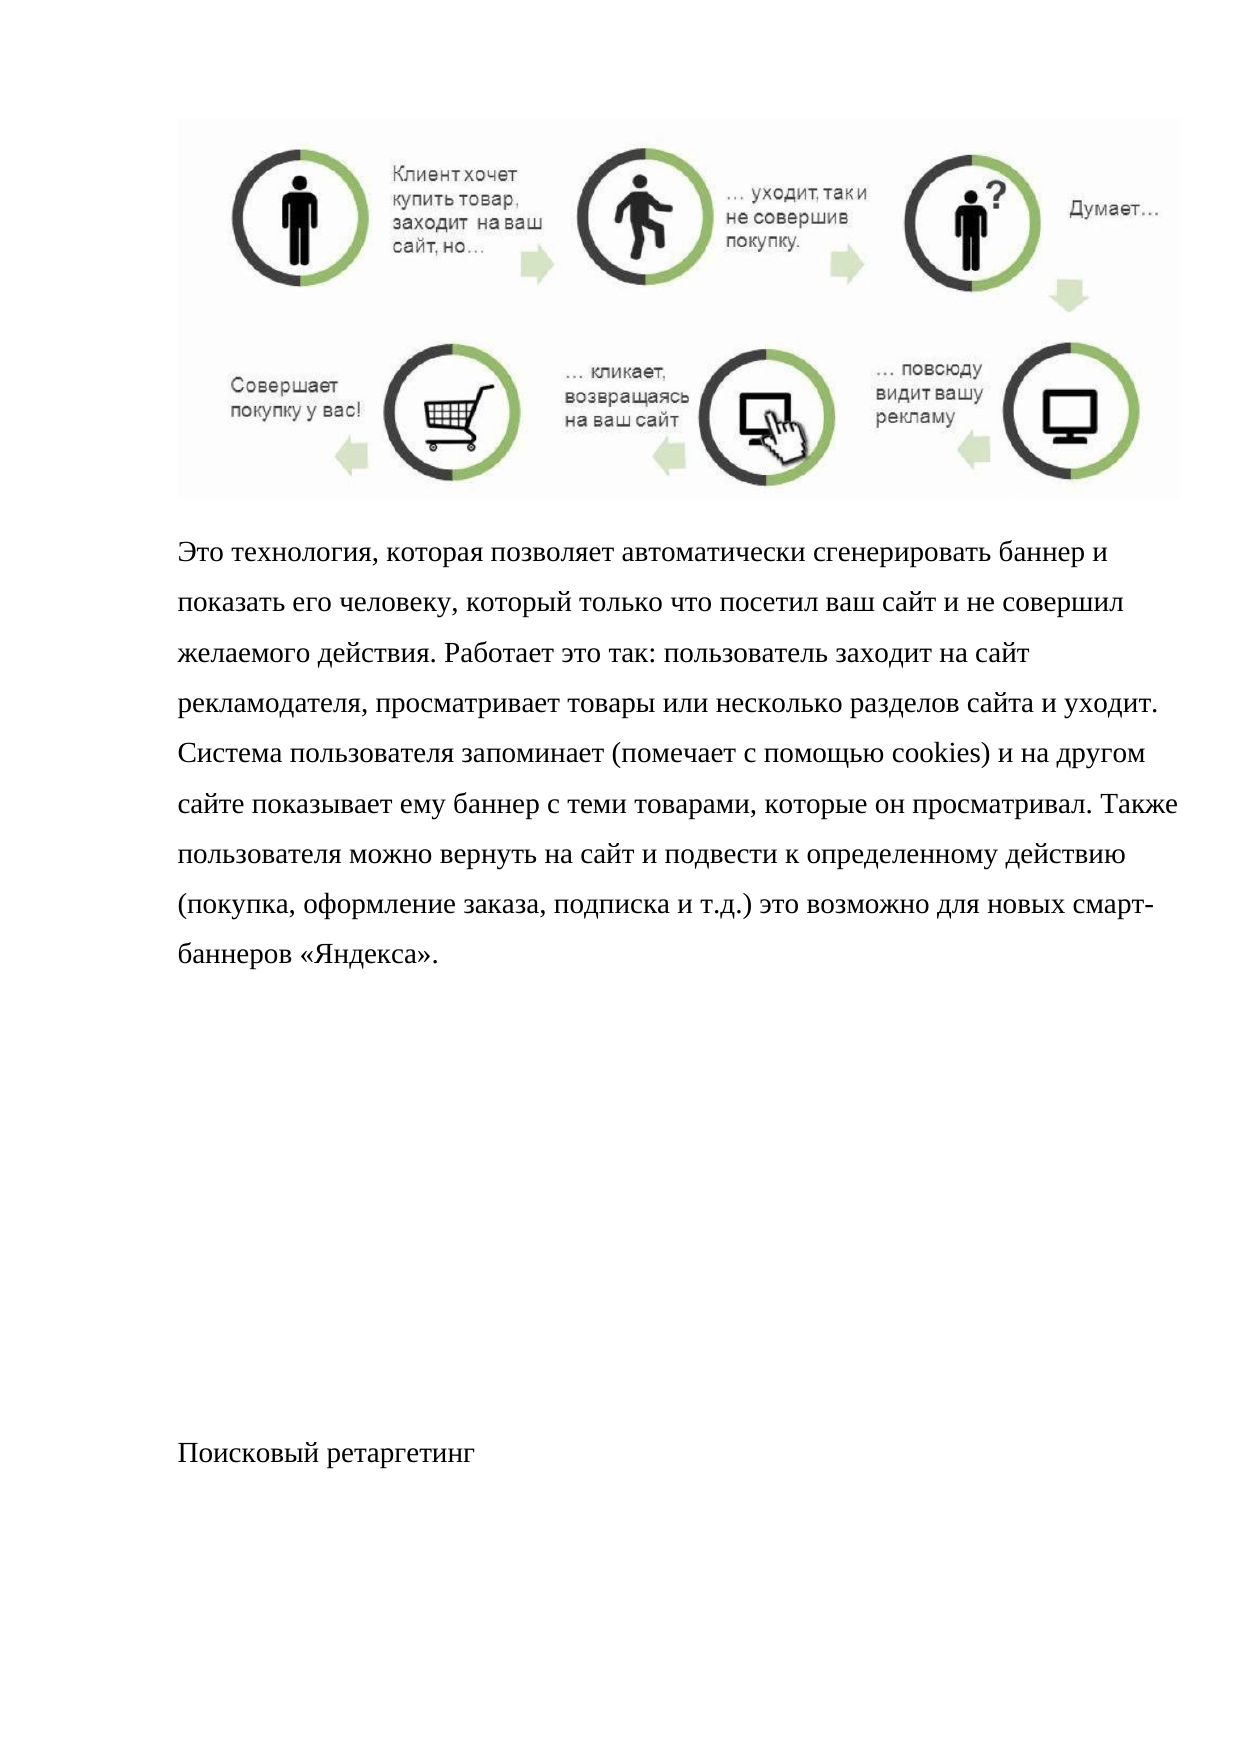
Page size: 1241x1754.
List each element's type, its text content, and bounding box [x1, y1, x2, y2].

picture [177, 118, 1182, 499]
text Поисковый ретаргетинг [177, 1435, 1181, 1468]
text Это технология, которая позволяет автоматически сгенерировать баннер и показать его человеку, который только что посетил ваш сайт и не совершил желаемого действия. Работает это так: пользователь заходит на сайт рекламодателя, просматривает товары или несколько разделов сайта и уходит. Система пользователя запоминает (помечает с помощью cookies) и на другом сайте показывает ему баннер с теми товарами, которые он просматривал. Также пользователя можно вернуть на сайт и подвести к определенному действию (покупка, оформление заказа, подписка и т.д.) это возможно для новых смарт-баннеров «Яндекса». [177, 534, 1181, 970]
